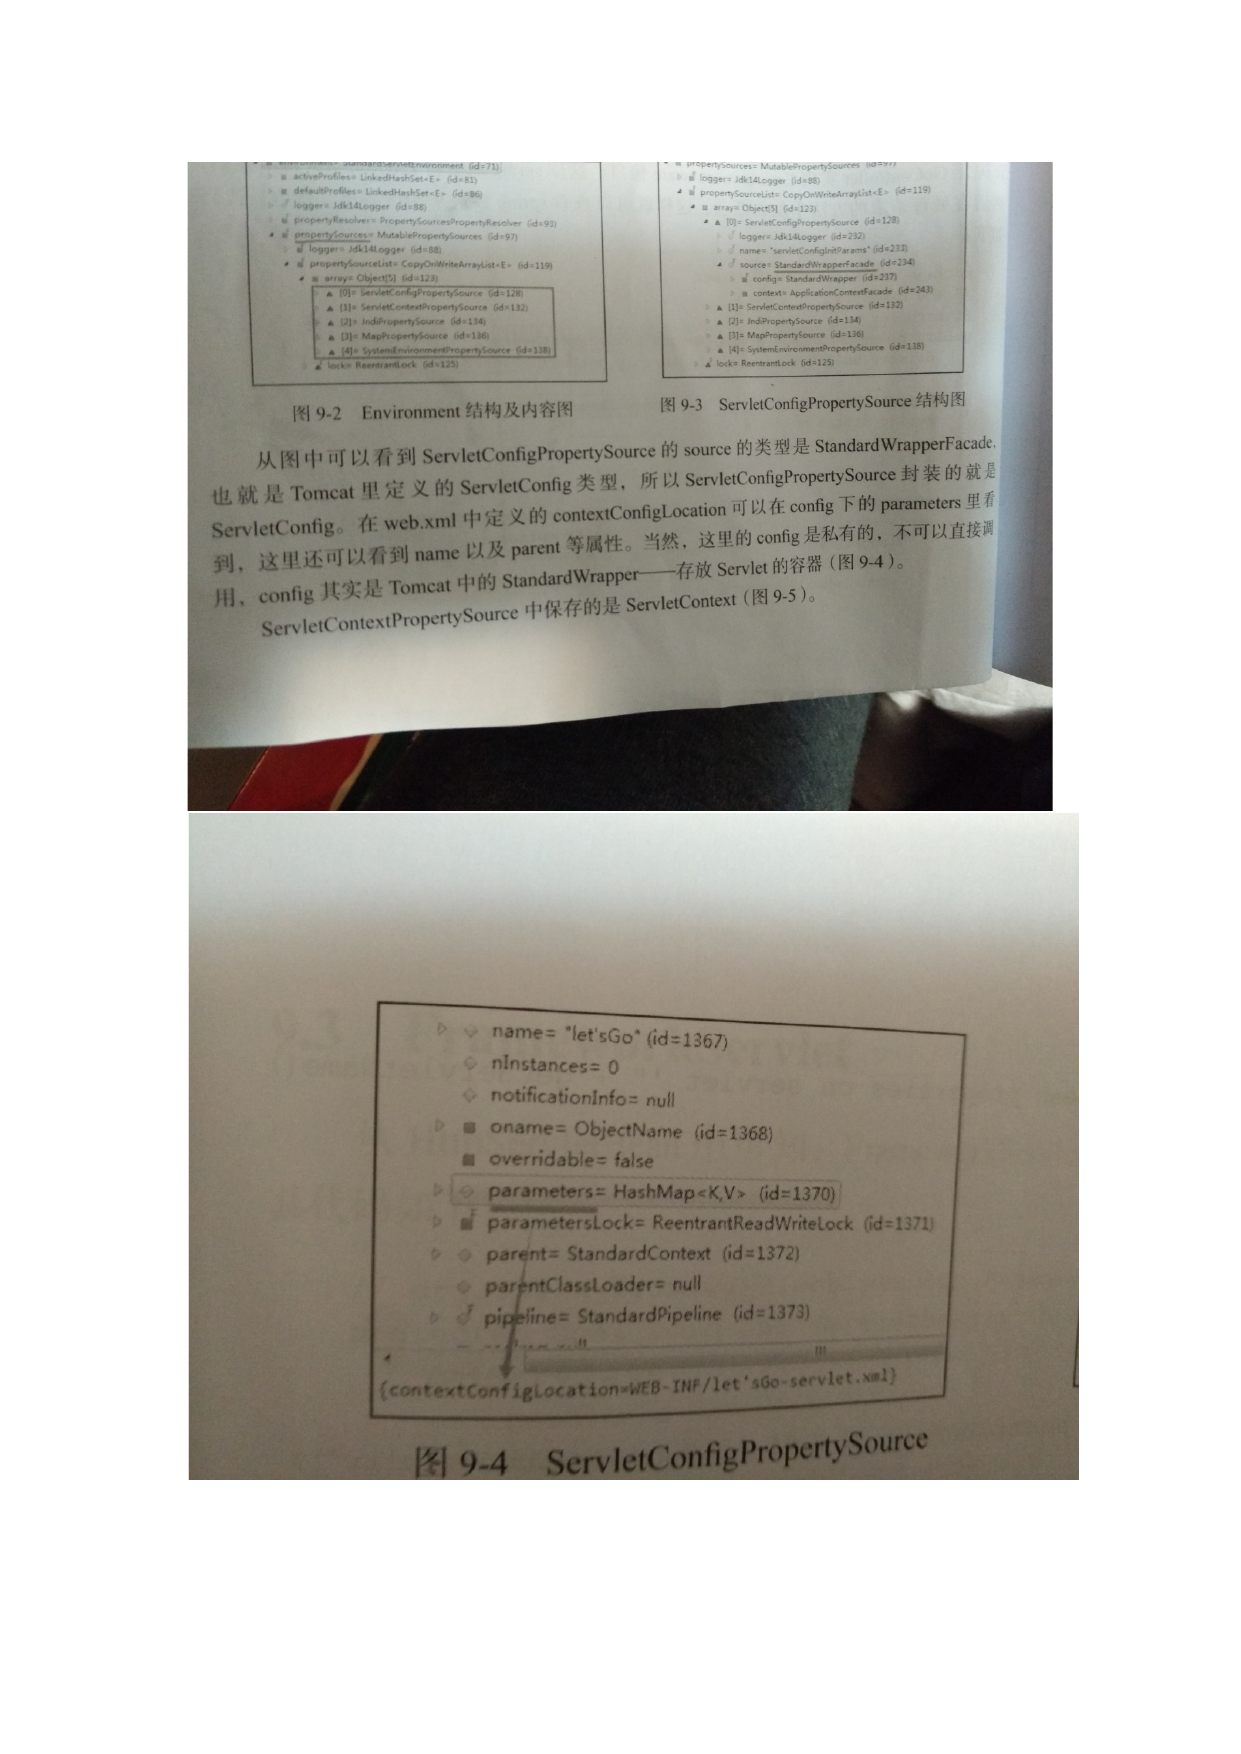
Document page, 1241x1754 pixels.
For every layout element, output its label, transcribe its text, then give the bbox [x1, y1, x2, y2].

picture [187, 162, 1053, 811]
picture [189, 813, 1078, 1480]
